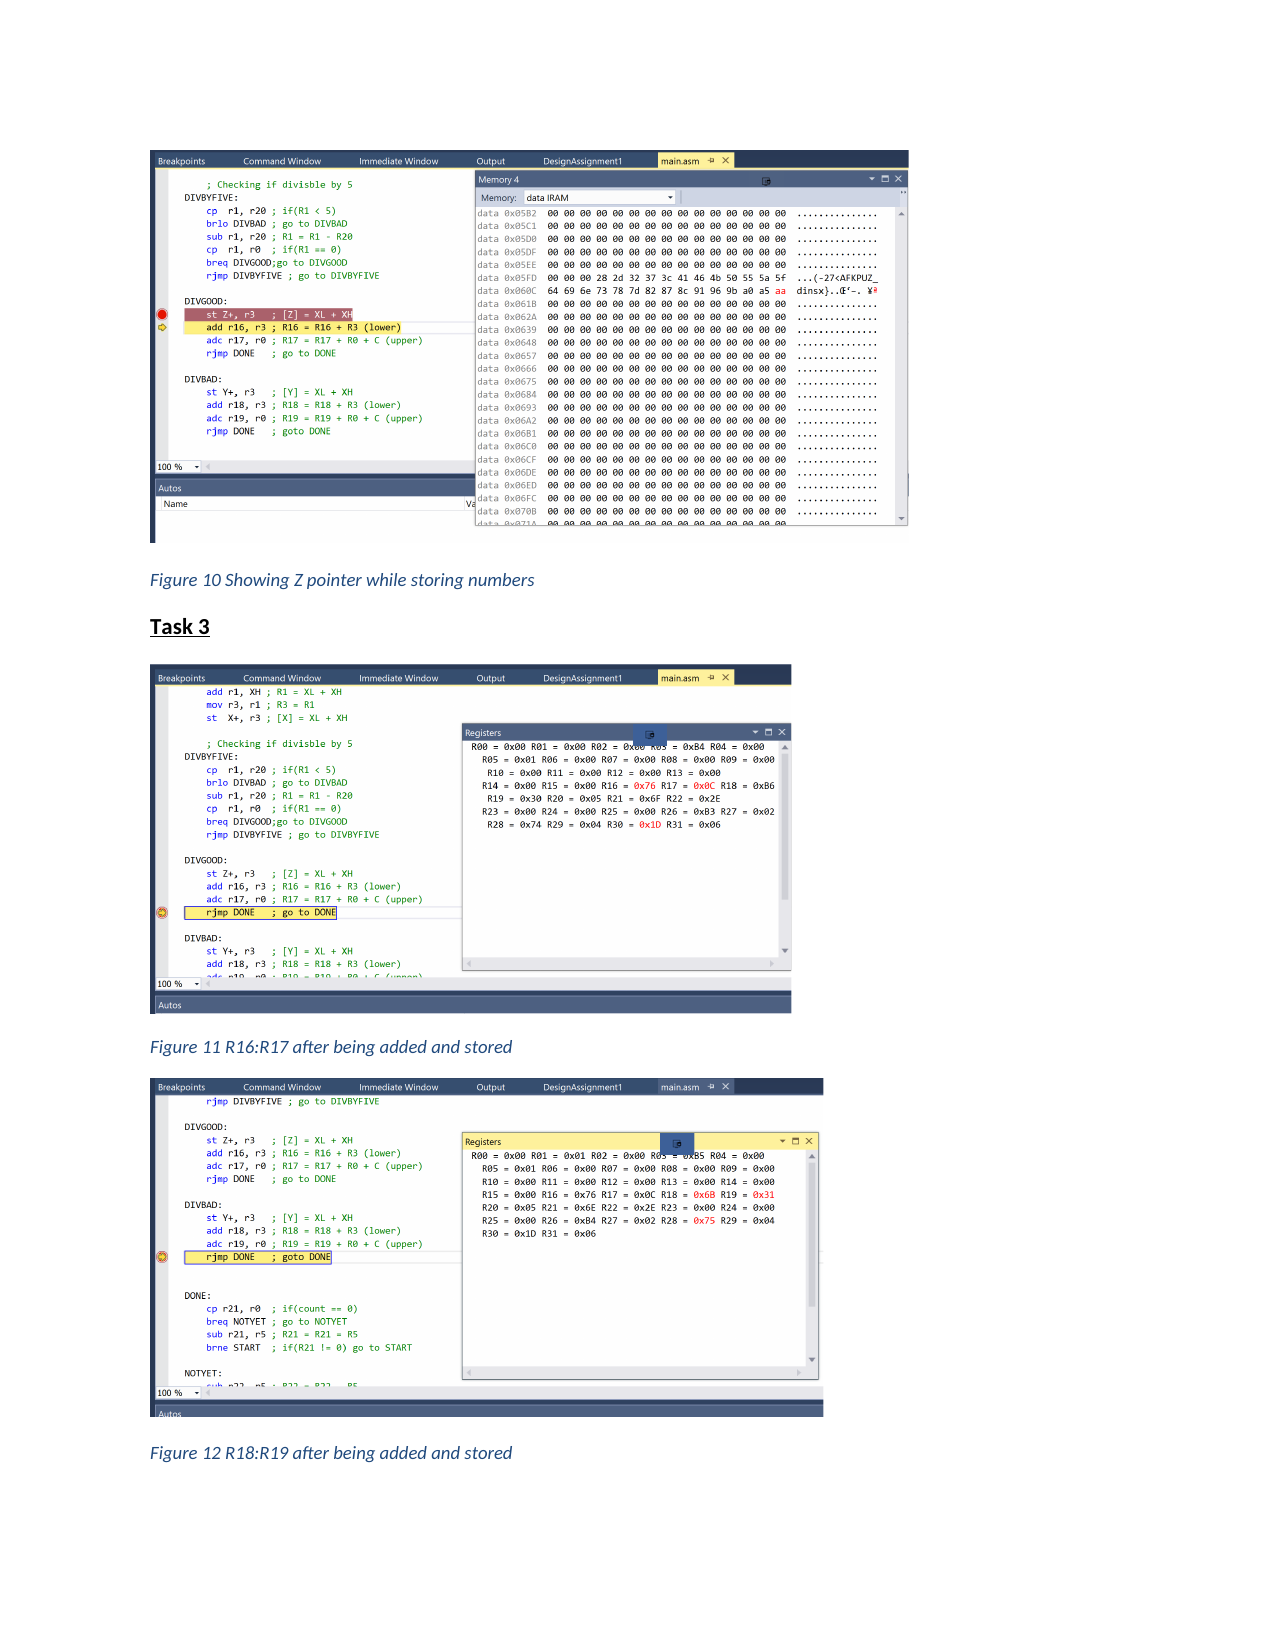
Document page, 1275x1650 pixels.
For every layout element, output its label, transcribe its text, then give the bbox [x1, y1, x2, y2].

picture [150, 150, 909, 543]
picture [150, 1078, 824, 1417]
picture [150, 664, 792, 1014]
text Task 3 [150, 612, 1125, 640]
